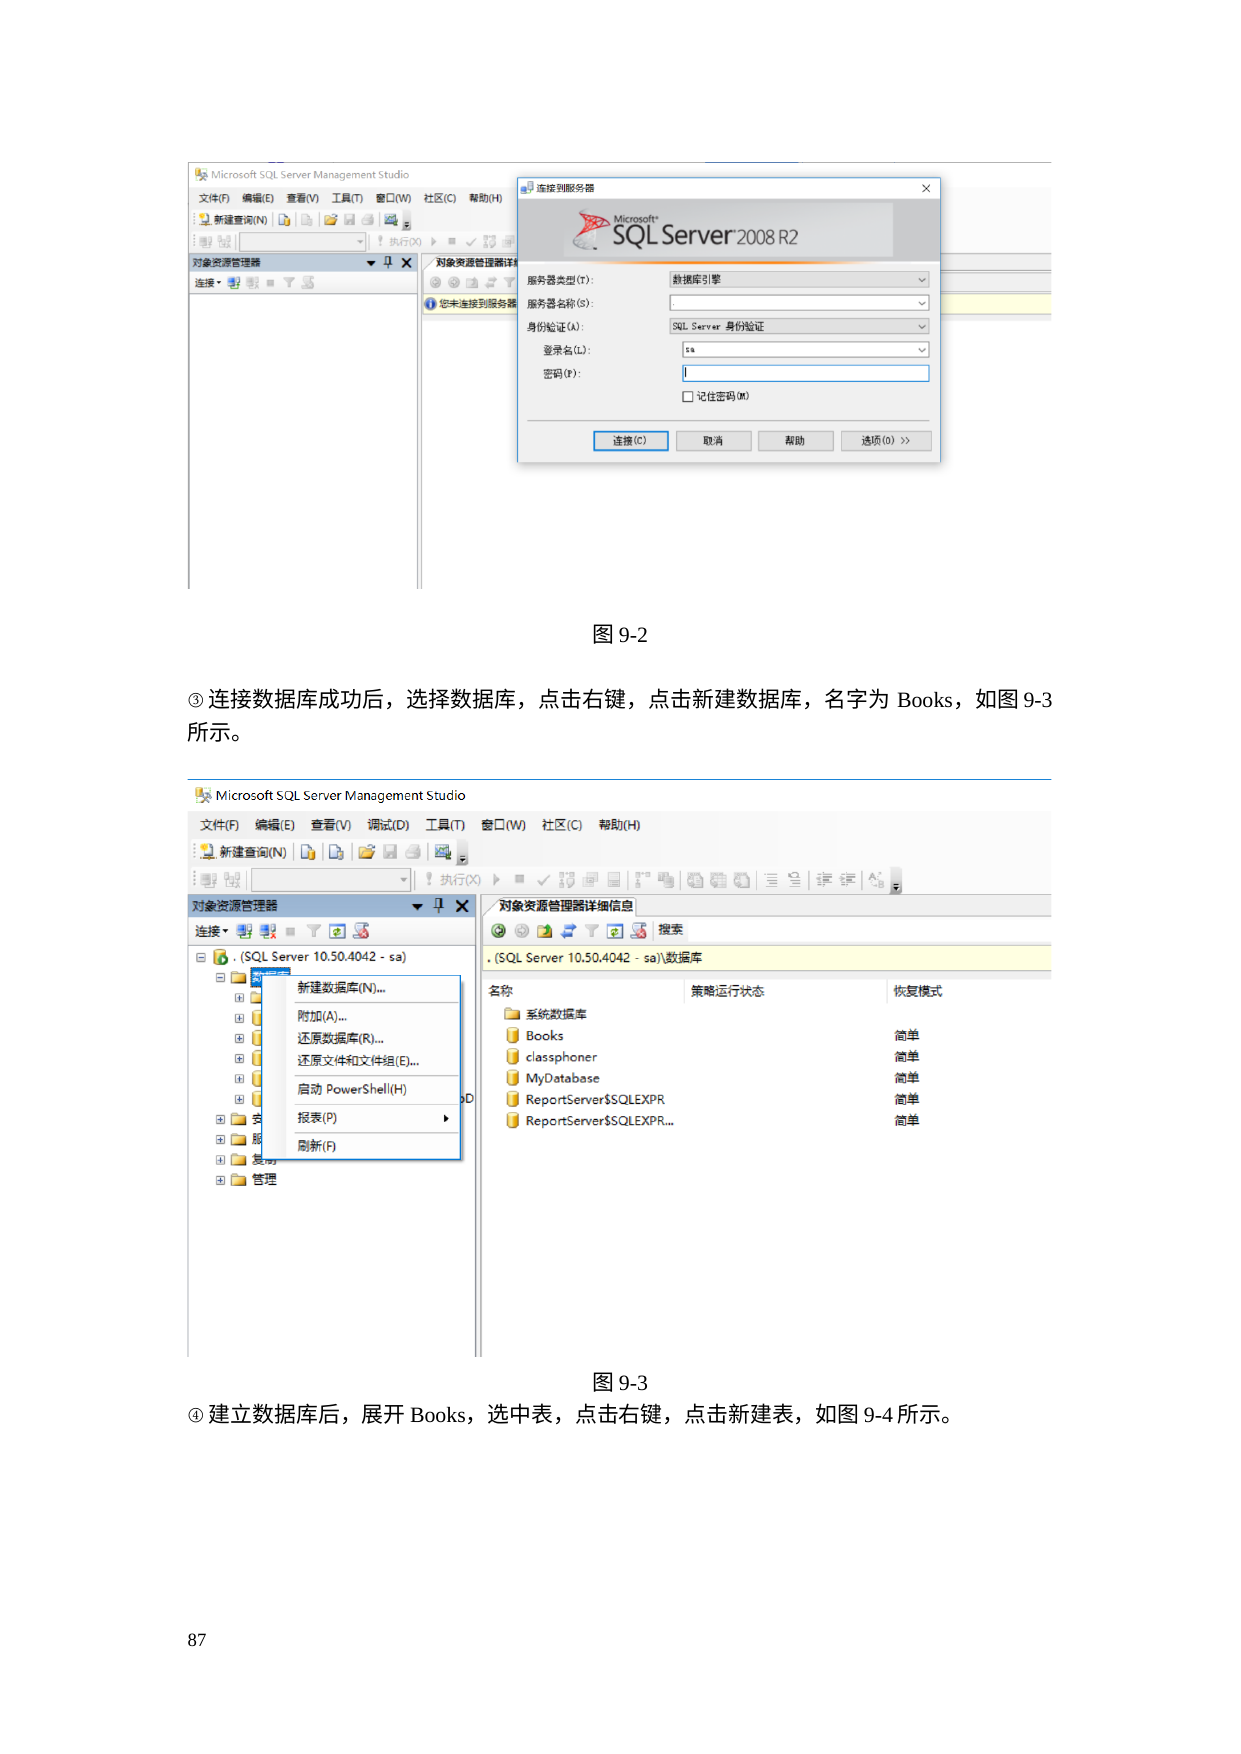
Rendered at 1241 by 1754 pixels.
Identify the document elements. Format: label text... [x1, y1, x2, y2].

picture [187, 779, 1052, 1357]
text 图9-3 [187, 1364, 1053, 1397]
text ③连接数据库成功后，选择数据库，点击右键，点击新建数据库，名字为Books，如图9-3所示。 [187, 682, 1053, 747]
text ④建立数据库后，展开Books，选中表，点击右键，点击新建表，如图9-4所示。 [187, 1397, 1053, 1429]
picture [187, 162, 1052, 589]
text 图9-2 [187, 617, 1053, 649]
